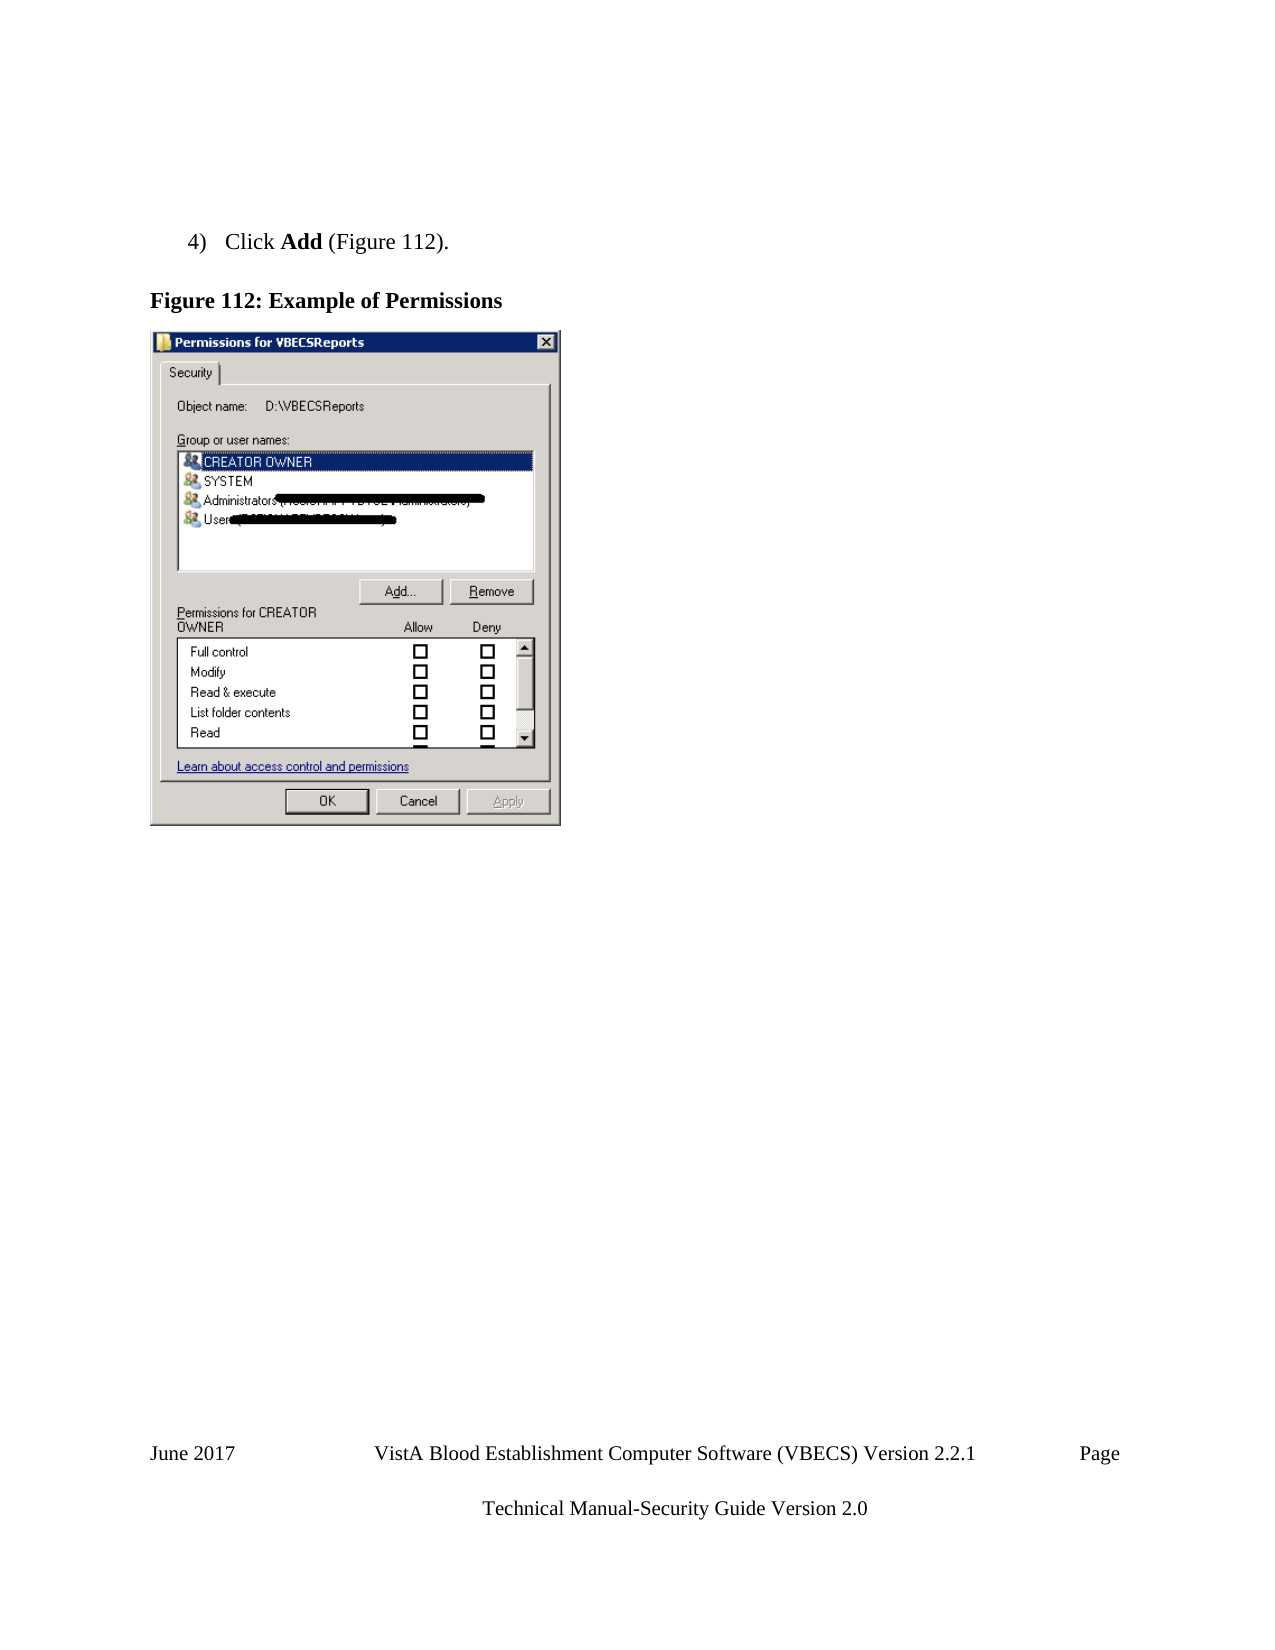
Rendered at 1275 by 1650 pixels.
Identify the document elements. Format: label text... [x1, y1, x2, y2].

list Click Add (Figure 112). [187, 228, 1125, 254]
picture [150, 330, 561, 826]
text Figure 112: Example of Permissions [150, 287, 1125, 314]
